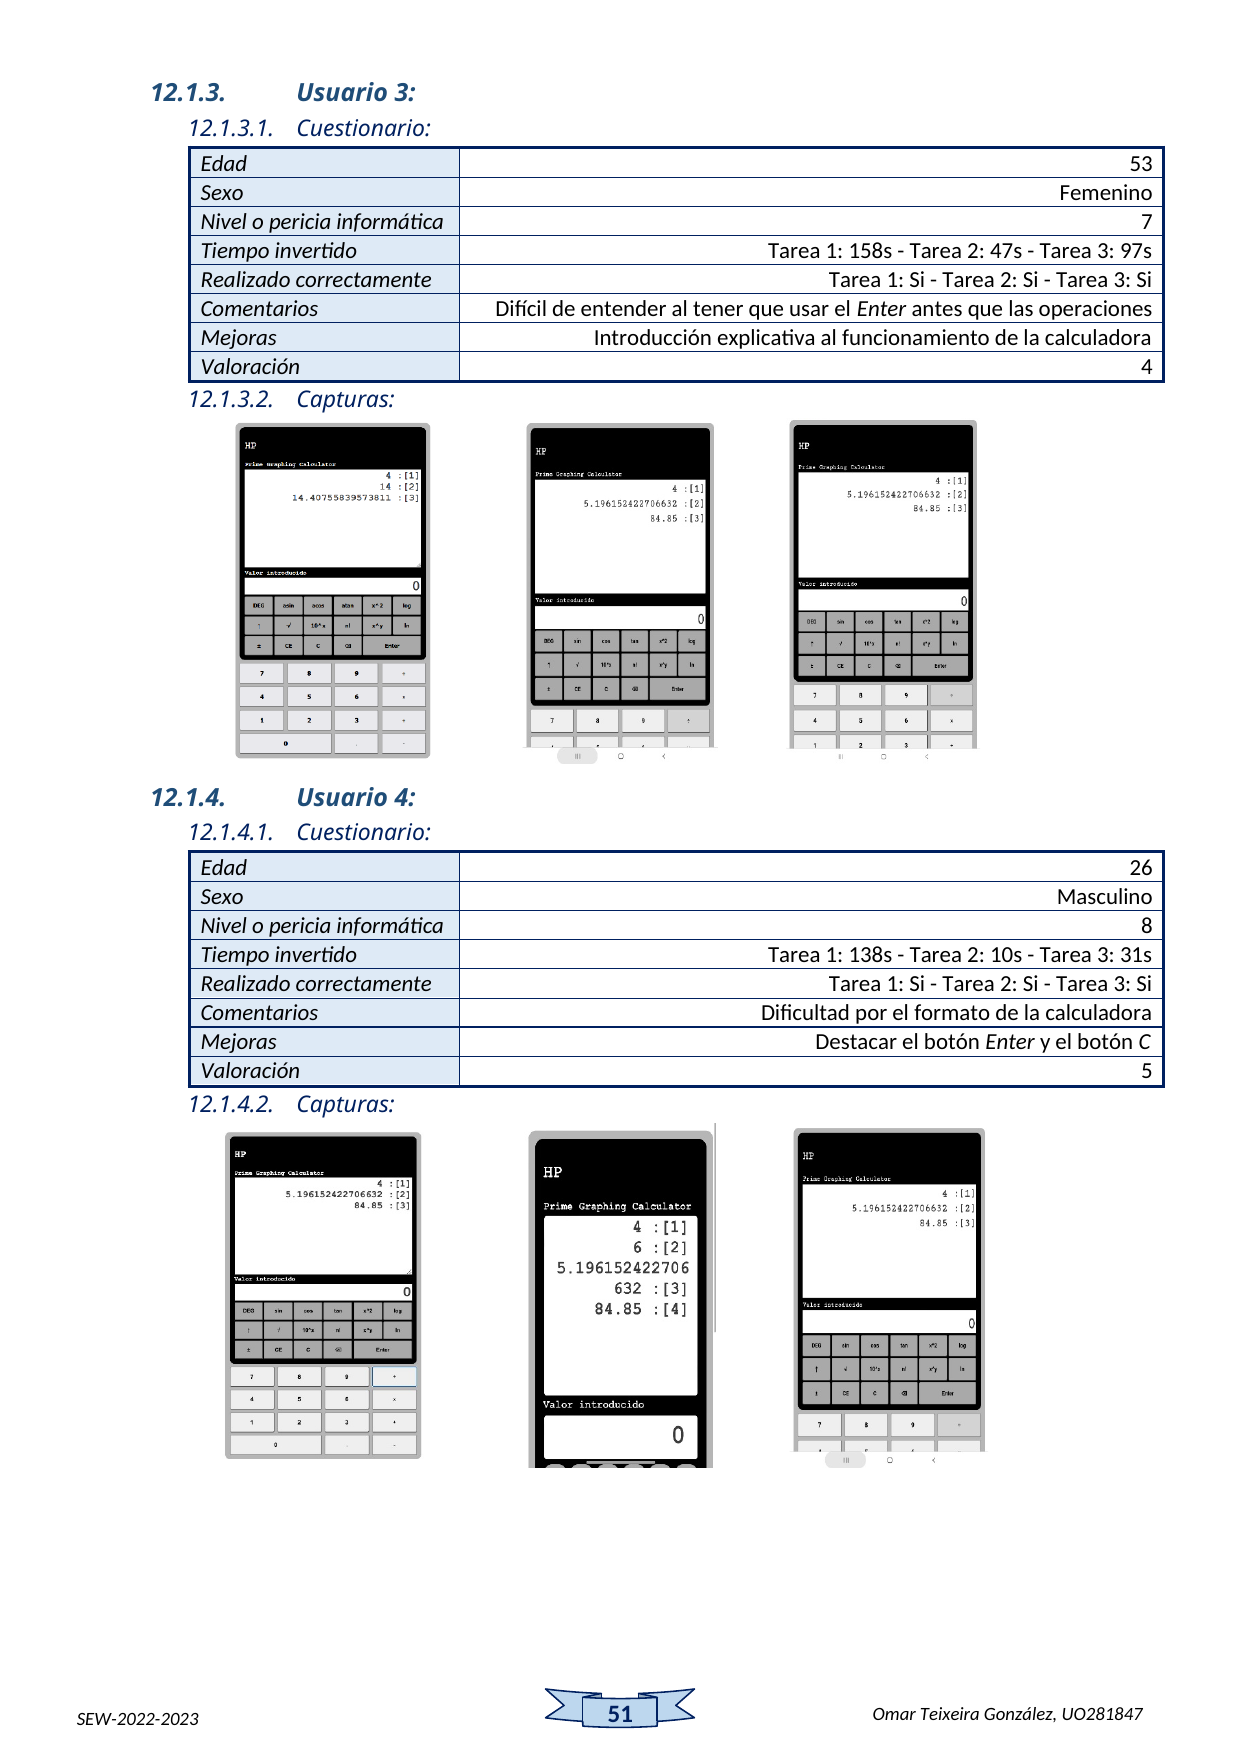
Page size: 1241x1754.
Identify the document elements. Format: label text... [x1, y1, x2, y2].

table_cell Introducción explicativa al funcionamiento de la calculadora [460, 323, 1162, 351]
table_cell Masculino [460, 882, 1162, 910]
table_cell Femenino [460, 178, 1162, 206]
subtitle Capturas: [187, 383, 1165, 414]
subtitle Capturas: [187, 1088, 1165, 1119]
table_cell Dificultad por el formato de la calculadora [460, 999, 1162, 1026]
table_cell Tarea 1: 158s - Tarea 2: 47s - Tarea 3: 97s [460, 236, 1162, 264]
table_cell Realizado correctamente [191, 969, 459, 997]
table_cell 4 [460, 352, 1162, 380]
table_cell 8 [460, 911, 1162, 939]
table_cell Comentarios [191, 294, 459, 322]
subtitle Cuestionario: [187, 112, 1165, 143]
table_cell Nivel o pericia informática [191, 207, 459, 235]
table_cell Tiempo invertido [191, 236, 459, 264]
subtitle Usuario 3: [150, 75, 1165, 109]
table_cell Comentarios [191, 999, 459, 1026]
picture [522, 418, 718, 764]
table_cell Sexo [191, 178, 459, 206]
table_cell Tarea 1: 138s - Tarea 2: 10s - Tarea 3: 31s [460, 940, 1162, 968]
picture [222, 1125, 425, 1463]
picture [524, 1123, 717, 1468]
table_cell Valoración [191, 352, 459, 380]
table_header 26 [460, 853, 1162, 881]
table_header Edad [191, 149, 459, 177]
table_cell Tiempo invertido [191, 940, 459, 968]
table_header Edad [191, 853, 459, 881]
table_cell Mejoras [191, 323, 459, 351]
table_cell 5 [460, 1057, 1162, 1084]
subtitle Usuario 4: [150, 779, 1165, 813]
table_cell Nivel o pericia informática [191, 911, 459, 939]
table_cell Tarea 1: Si - Tarea 2: Si - Tarea 3: Si [460, 969, 1162, 997]
table_header 53 [460, 149, 1162, 177]
table_cell Difícil de entender al tener que usar el Enter antes que las operaciones [460, 294, 1162, 322]
table_cell Realizado correctamente [191, 265, 459, 293]
picture [231, 418, 435, 761]
table_cell Tarea 1: Si - Tarea 2: Si - Tarea 3: Si [460, 265, 1162, 293]
picture [786, 418, 981, 764]
table_cell Destacar el botón Enter y el botón C [460, 1028, 1162, 1056]
table_cell 7 [460, 207, 1162, 235]
table_cell Valoración [191, 1057, 459, 1084]
picture [789, 1122, 989, 1468]
subtitle Cuestionario: [187, 816, 1165, 847]
table_cell Sexo [191, 882, 459, 910]
table_cell Mejoras [191, 1028, 459, 1056]
